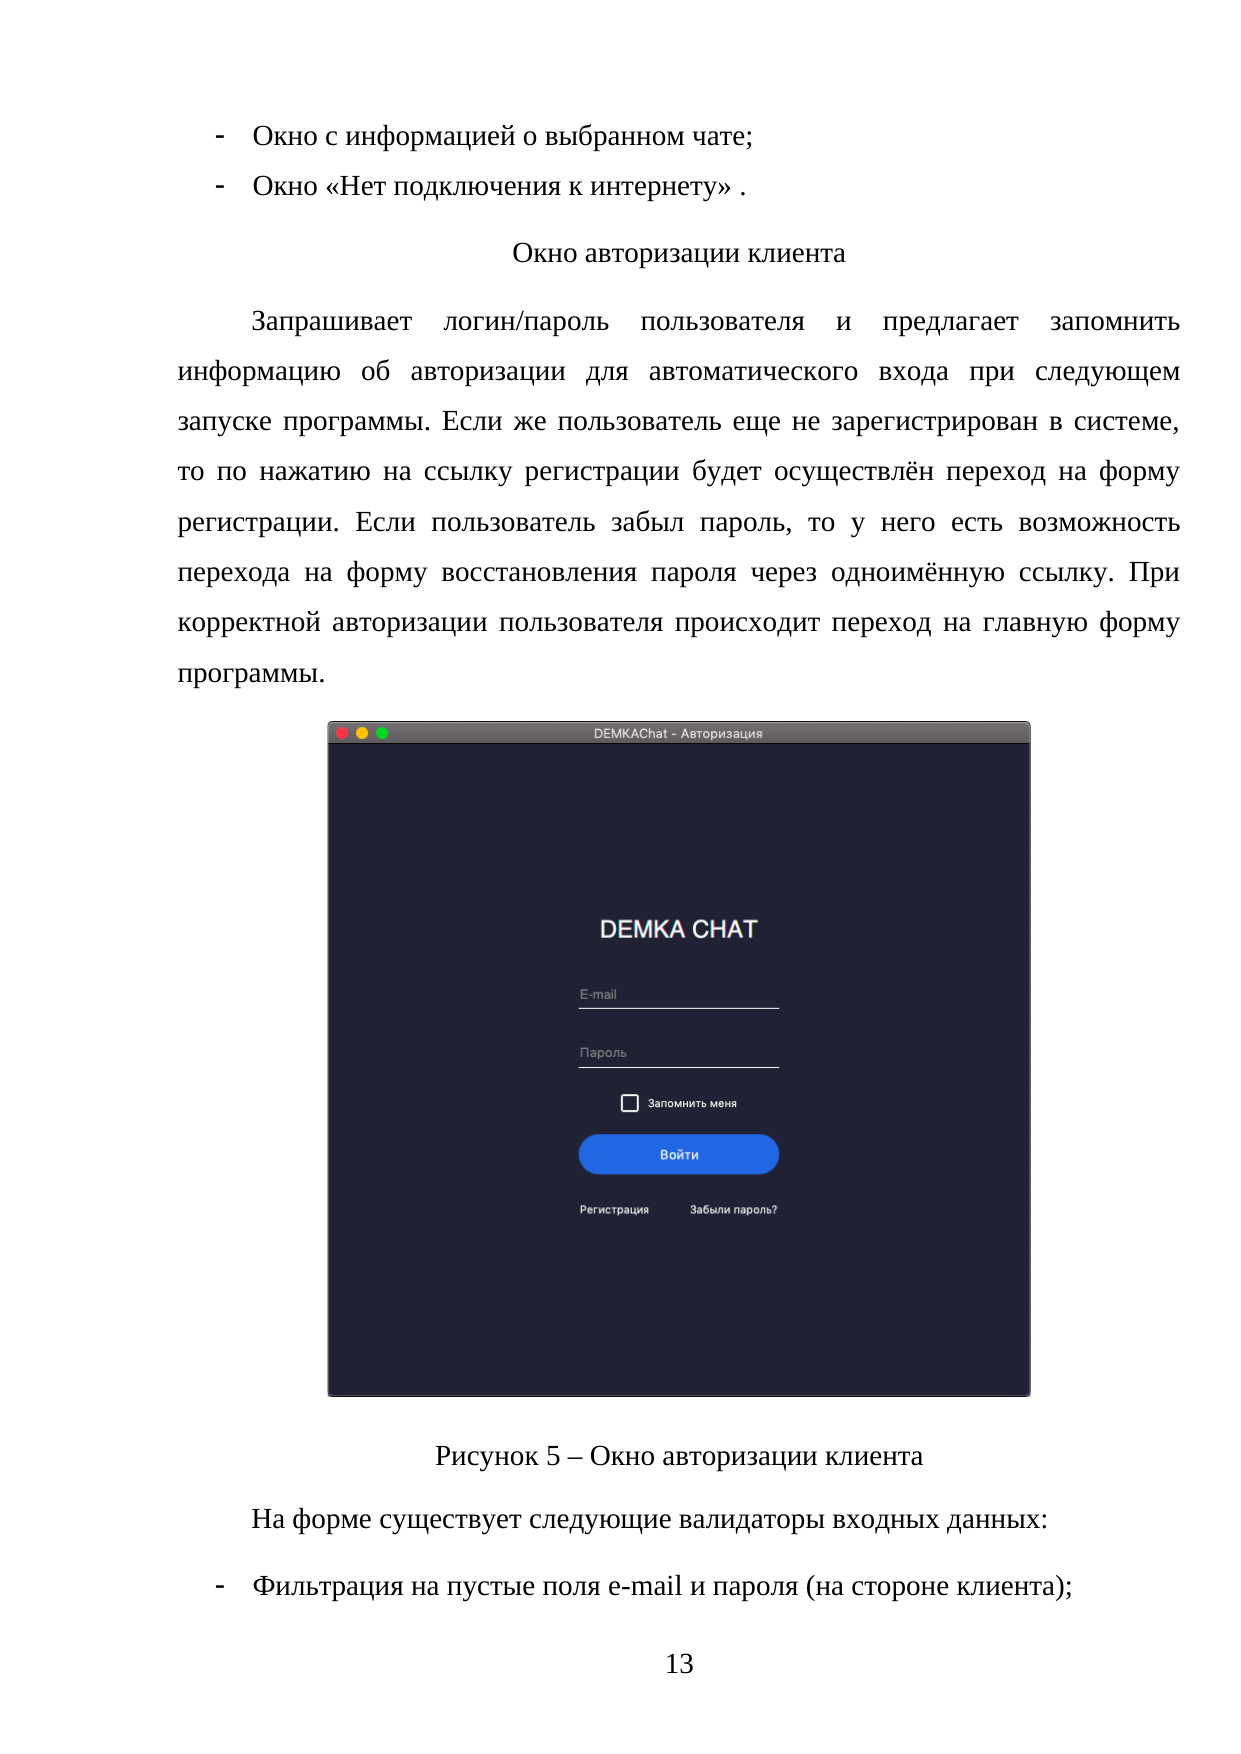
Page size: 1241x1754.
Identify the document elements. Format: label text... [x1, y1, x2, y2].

subtitle Окно авторизации клиента [177, 236, 1181, 269]
subtitle Рисунок 5 – Окно авторизации клиента [177, 1438, 1181, 1472]
text Запрашивает логин/пароль пользователя и предлагает запомнить информацию об авторизации для автоматического входа при следующем запуске программы. Если же пользователь еще не зарегистрирован в системе, то по нажатию на ссылку регистрации будет осуществлён переход на форму регистрации. Если пользователь забыл пароль, то у него есть возможность перехода на форму восстановления пароля через одноимённую ссылку. При корректной авторизации пользователя происходит переход на главную форму программы. [177, 303, 1181, 688]
picture [327, 721, 1031, 1397]
list Окно «Нет подключения к интернету» ‎. [215, 168, 1181, 202]
text На форме существует следующие валидаторы входных данных: [177, 1501, 1181, 1535]
list Фильтрация на пустые поля e-mail и пароля (на стороне клиента); [215, 1568, 1181, 1602]
list Окно с информацией о выбранном чате; [215, 118, 1181, 152]
